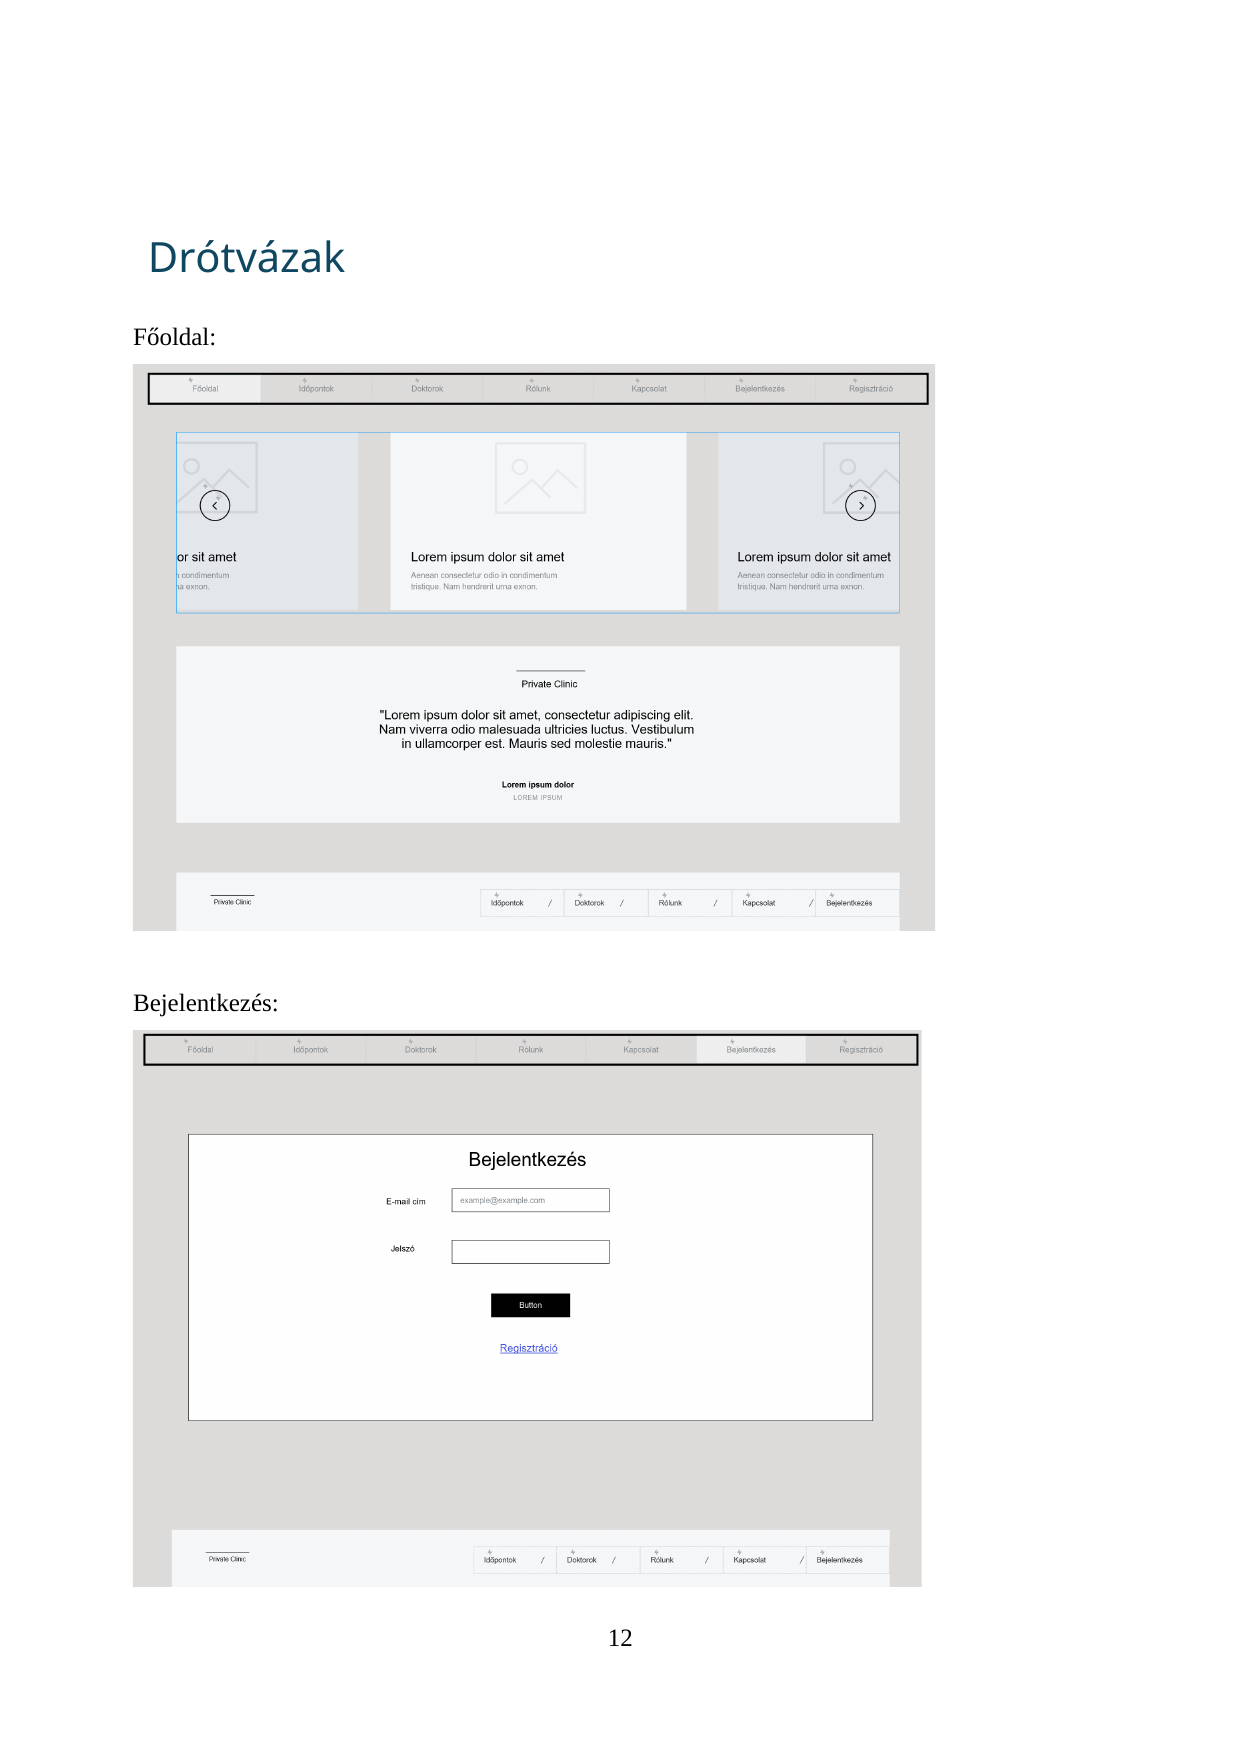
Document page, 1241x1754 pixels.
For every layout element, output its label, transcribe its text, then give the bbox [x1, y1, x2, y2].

subtitle Drótvázak [148, 228, 1093, 285]
text Bejelentkezés: [133, 988, 1093, 1016]
picture [132, 364, 936, 931]
text Főoldal: [133, 322, 1093, 350]
picture [132, 1030, 922, 1587]
